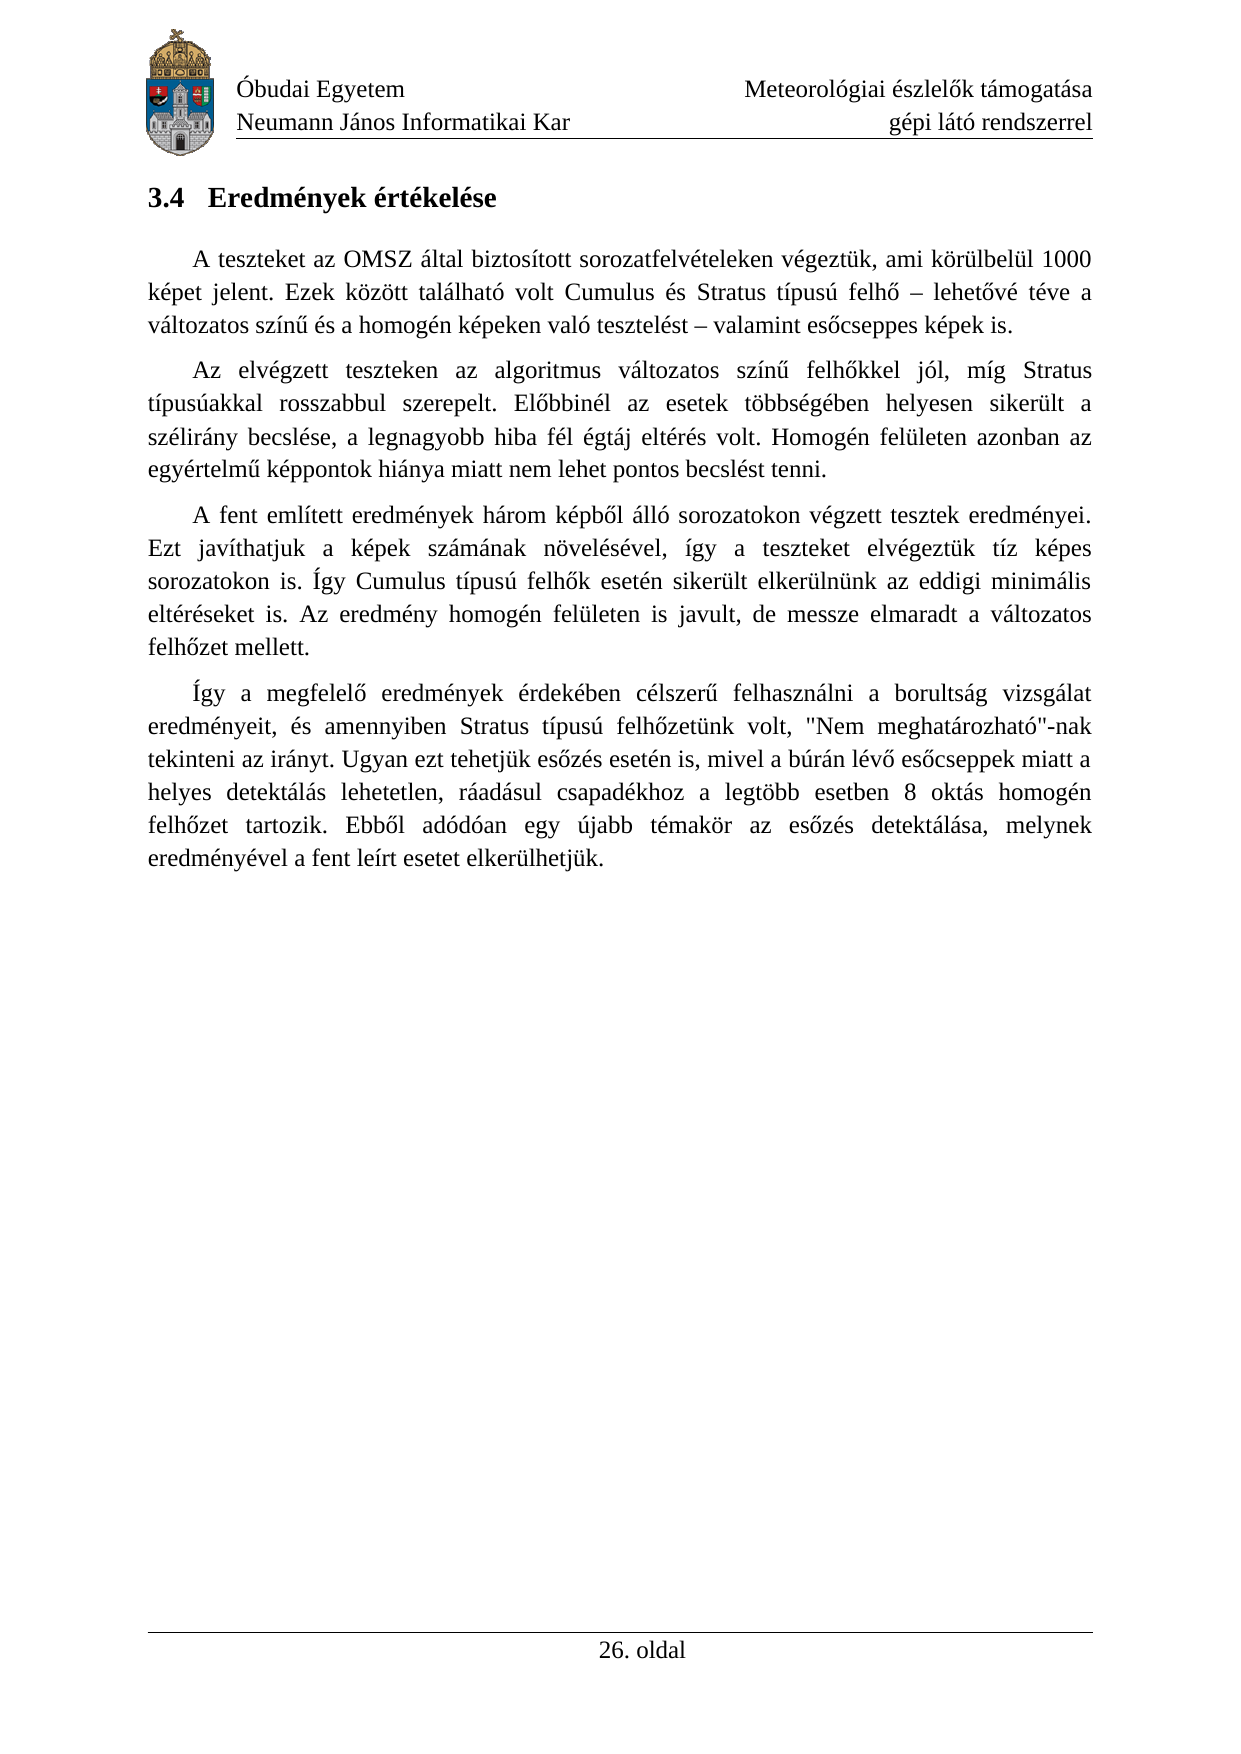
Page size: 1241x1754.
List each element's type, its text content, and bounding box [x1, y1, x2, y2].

subtitle Eredmények értékelése [148, 180, 1093, 214]
text Így a megfelelő eredmények érdekében célszerű felhasználni a borultság vizsgálat eredményeit, és amennyiben Stratus típusú felhőzetünk volt, "Nem meghatározható"-nak tekinteni az irányt. Ugyan ezt tehetjük esőzés esetén is, mivel a búrán lévő esőcseppek miatt a helyes detektálás lehetetlen, ráadásul csapadékhoz a legtöbb esetben 8 oktás homogén felhőzet tartozik. Ebből adódóan egy újabb témakör az esőzés detektálása, melynek eredményével a fent leírt esetet elkerülhetjük. [148, 678, 1093, 872]
text Az elvégzett teszteken az algoritmus változatos színű felhőkkel jól, míg Stratus típusúakkal rosszabbul szerepelt. Előbbinél az esetek többségében helyesen sikerült a szélirány becslése, a legnagyobb hiba fél égtáj eltérés volt. Homogén felületen azonban az egyértelmű képpontok hiánya miatt nem lehet pontos becslést tenni. [148, 356, 1093, 483]
picture [146, 28, 215, 157]
text A teszteket az OMSZ által biztosított sorozatfelvételeken végeztük, ami körülbelül 1000 képet jelent. Ezek között található volt Cumulus és Stratus típusú felhő – lehetővé téve a változatos színű és a homogén képeken való tesztelést – valamint esőcseppes képek is. [148, 244, 1093, 339]
text A fent említett eredmények három képből álló sorozatokon végzett tesztek eredményei. Ezt javíthatjuk a képek számának növelésével, így a teszteket elvégeztük tíz képes sorozatokon is. Így Cumulus típusú felhők esetén sikerült elkerülnünk az eddigi minimális eltéréseket is. Az eredmény homogén felületen is javult, de messze elmaradt a változatos felhőzet mellett. [148, 500, 1093, 661]
